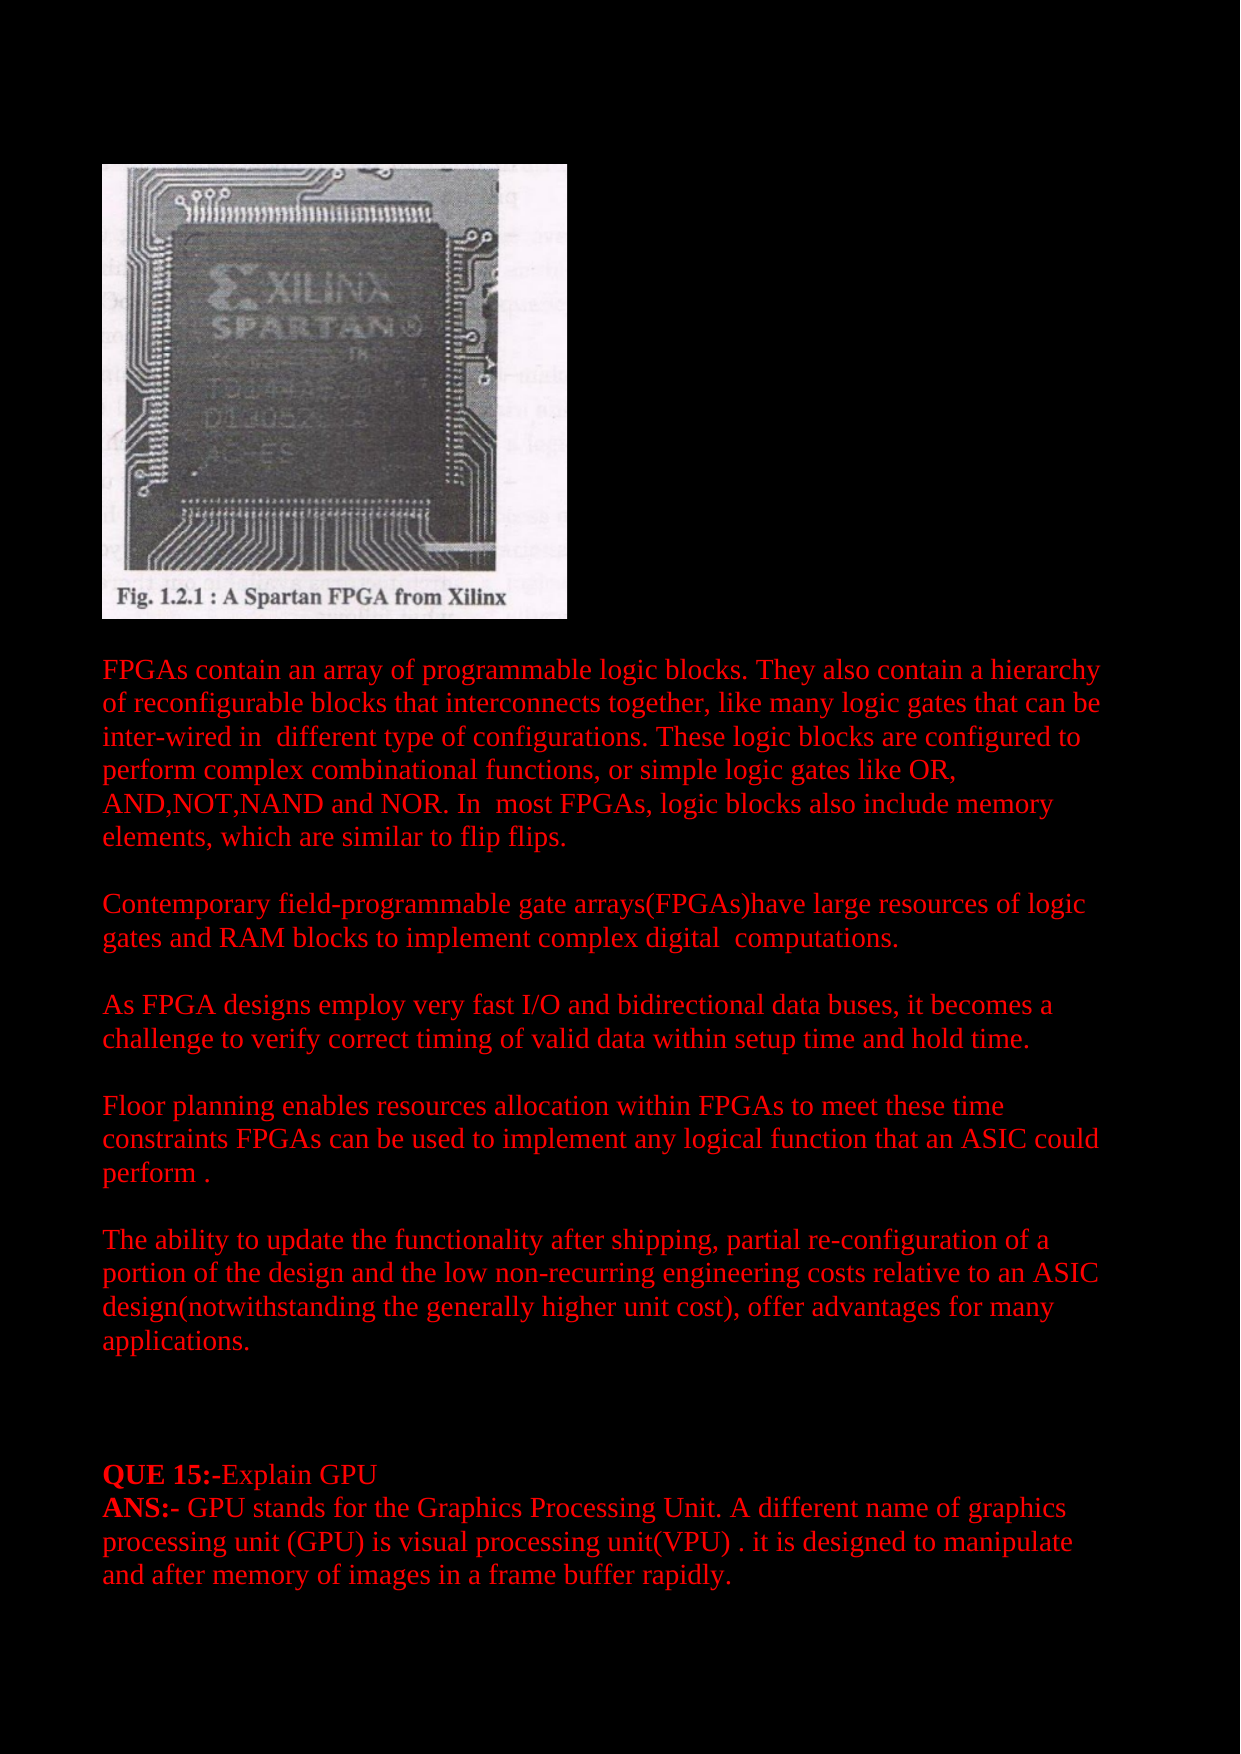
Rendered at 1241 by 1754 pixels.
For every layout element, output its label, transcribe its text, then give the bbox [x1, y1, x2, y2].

text As FPGA designs employ very fast I/O and bidirectional data buses, it becomes a challenge to verify correct timing of valid data within setup time and hold time. [102, 987, 1105, 1054]
text The ability to update the functionality after shipping, partial re-configuration of a portion of the design and the low non-recurring engineering costs relative to an ASIC design(notwithstanding the generally higher unit cost), offer advantages for many applications. [102, 1222, 1105, 1356]
picture [102, 164, 568, 619]
text Contemporary field-programmable gate arrays(FPGAs)have large resources of logic gates and RAM blocks to implement complex digital computations. [102, 887, 1105, 954]
text Floor planning enables resources allocation within FPGAs to meet these time constraints FPGAs can be used to implement any logical function that an ASIC could perform . [102, 1088, 1105, 1188]
text QUE 15:-Explain GPU [102, 1457, 1105, 1490]
text ANS:- GPU stands for the Graphics Processing Unit. A different name of graphics processing unit (GPU) is visual processing unit(VPU) . it is designed to manipulate and after memory of images in a frame buffer rapidly. [102, 1490, 1105, 1591]
text FPGAs contain an array of programmable logic blocks. They also contain a hierarchy of reconfigurable blocks that interconnects together, like many logic gates that can be inter-wired in different type of configurations. These logic blocks are configured to perform complex combinational functions, or simple logic gates like OR, AND,NOT,NAND and NOR. In most FPGAs, logic blocks also include memory elements, which are similar to flip flips. [102, 652, 1105, 853]
